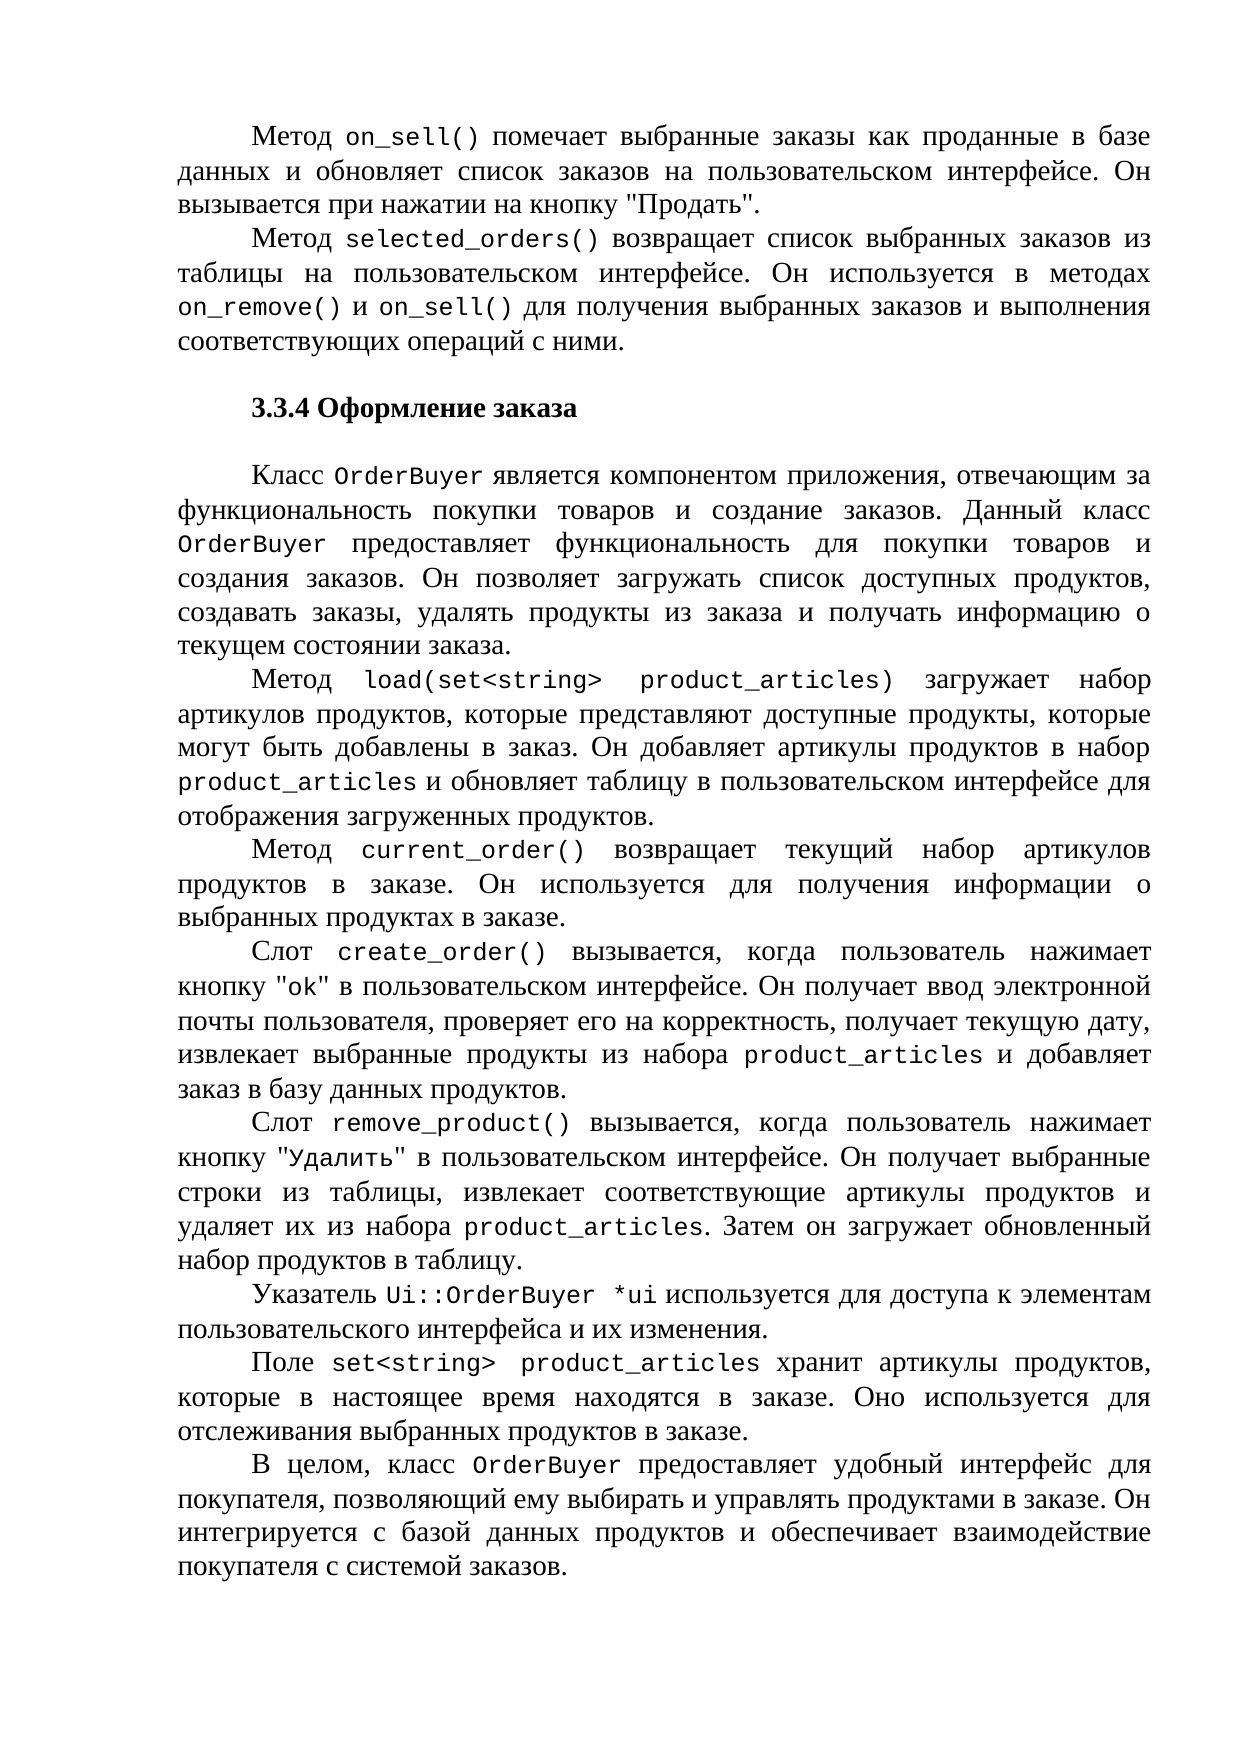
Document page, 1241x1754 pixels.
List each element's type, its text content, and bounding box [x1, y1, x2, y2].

text В целом, класс OrderBuyer предоставляет удобный интерфейс для покупателя, позволяющий ему выбирать и управлять продуктами в заказе. Он интегрируется с базой данных продуктов и обеспечивает взаимодействие покупателя с системой заказов. [177, 1446, 1152, 1582]
text Метод on_sell() помечает выбранные заказы как проданные в базе данных и обновляет список заказов на пользовательском интерфейсе. Он вызывается при нажатии на кнопку "Продать". [177, 118, 1152, 220]
text Класс OrderBuyer является компонентом приложения, отвечающим за функциональность покупки товаров и создание заказов. Данный класс OrderBuyer предоставляет функциональность для покупки товаров и создания заказов. Он позволяет загружать список доступных продуктов, создавать заказы, удалять продукты из заказа и получать информацию о текущем состоянии заказа. [177, 457, 1152, 661]
text Поле set<string> product_articles хранит артикулы продуктов, которые в настоящее время находятся в заказе. Оно используется для отслеживания выбранных продуктов в заказе. [177, 1344, 1152, 1446]
text Метод current_order() возвращает текущий набор артикулов продуктов в заказе. Он используется для получения информации о выбранных продуктах в заказе. [177, 831, 1152, 933]
text Метод selected_orders() возвращает список выбранных заказов из таблицы на пользовательском интерфейсе. Он используется в методах on_remove() и on_sell() для получения выбранных заказов и выполнения соответствующих операций с ними. [177, 220, 1152, 357]
text 3.3.4 Оформление заказа [177, 390, 1152, 424]
text Указатель Ui::OrderBuyer *ui используется для доступа к элементам пользовательского интерфейса и их изменения. [177, 1276, 1152, 1344]
text Слот remove_product() вызывается, когда пользователь нажимает кнопку "Удалить" в пользовательском интерфейсе. Он получает выбранные строки из таблицы, извлекает соответствующие артикулы продуктов и удаляет их из набора product_articles. Затем он загружает обновленный набор продуктов в таблицу. [177, 1104, 1152, 1276]
text Слот create_order() вызывается, когда пользователь нажимает кнопку "ok" в пользовательском интерфейсе. Он получает ввод электронной почты пользователя, проверяет его на корректность, получает текущую дату, извлекает выбранные продукты из набора product_articles и добавляет заказ в базу данных продуктов. [177, 933, 1152, 1104]
text Метод load(set<string> product_articles) загружает набор артикулов продуктов, которые представляют доступные продукты, которые могут быть добавлены в заказ. Он добавляет артикулы продуктов в набор product_articles и обновляет таблицу в пользовательском интерфейсе для отображения загруженных продуктов. [177, 661, 1152, 831]
